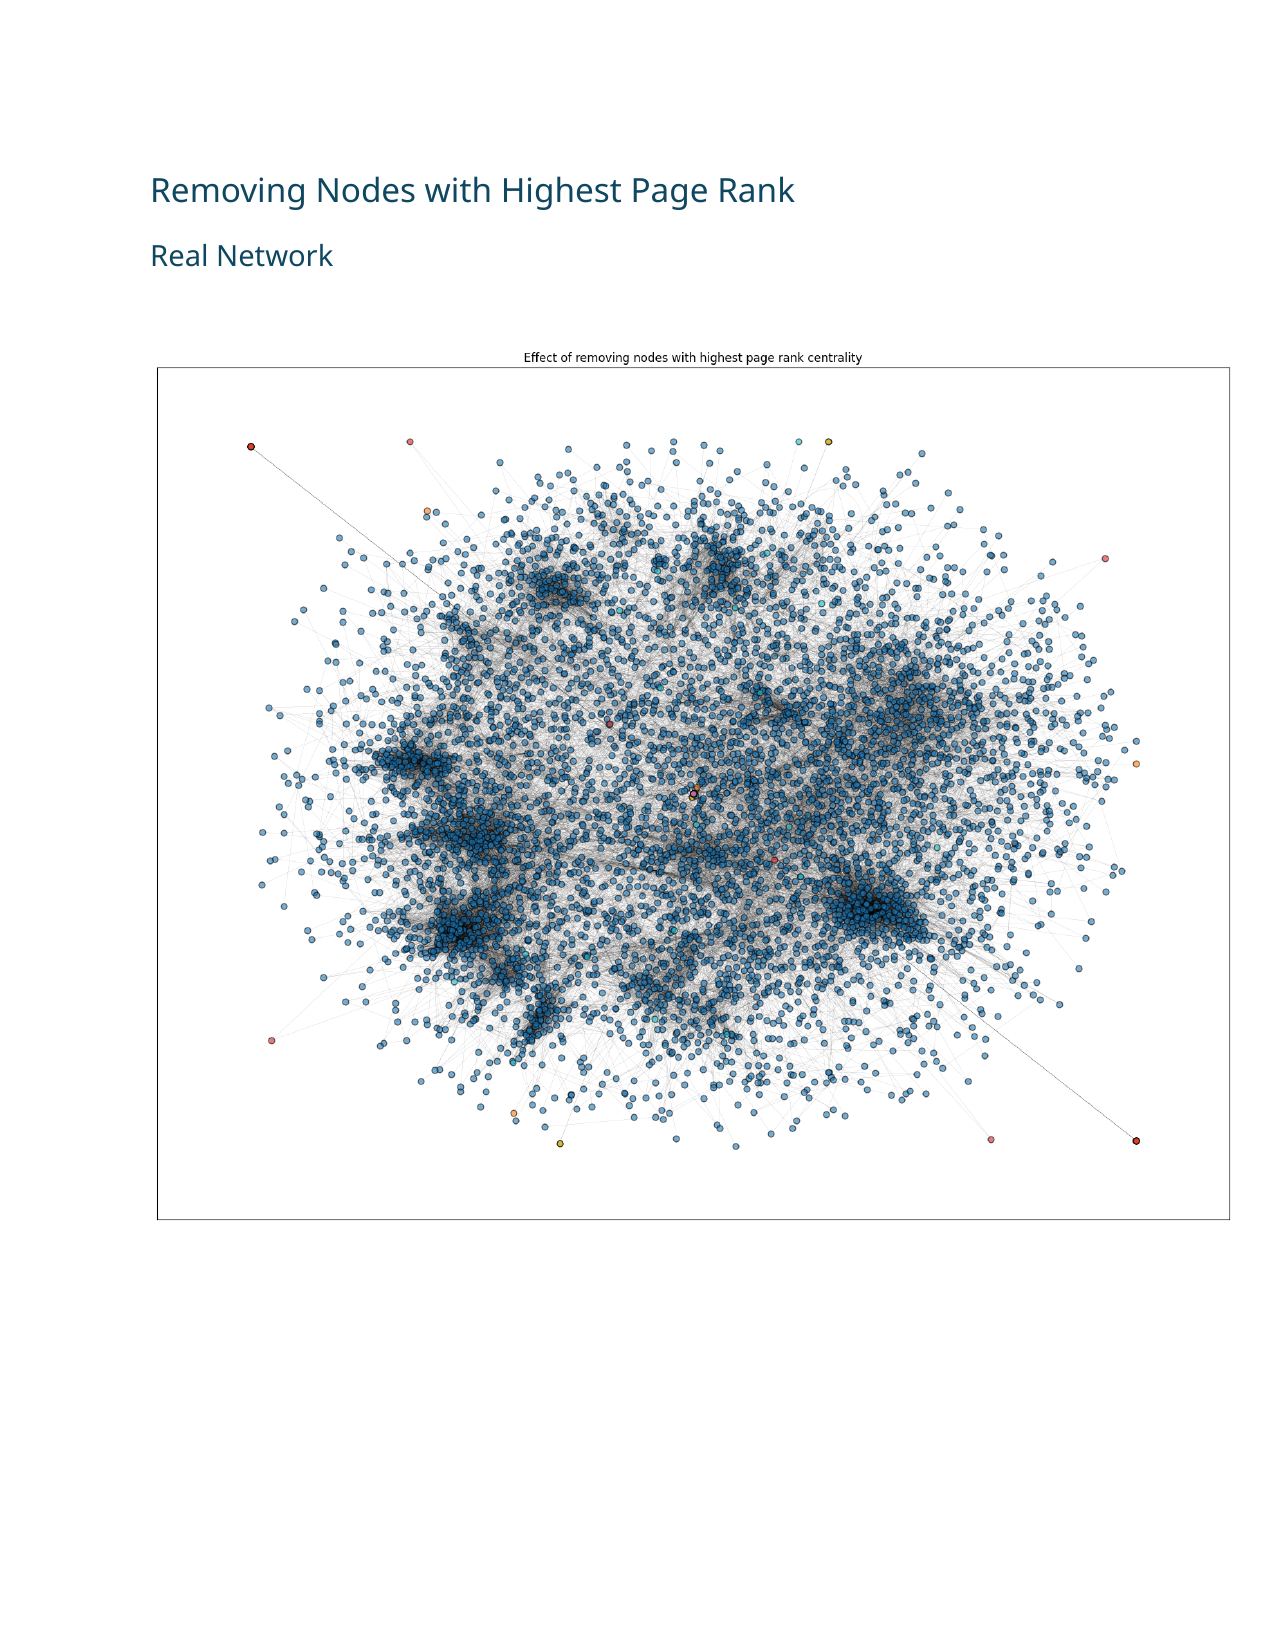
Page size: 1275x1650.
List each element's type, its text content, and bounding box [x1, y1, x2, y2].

picture [150, 345, 1235, 1226]
subtitle Real Network [150, 236, 1125, 275]
subtitle Removing Nodes with Highest Page Rank [150, 167, 1125, 212]
